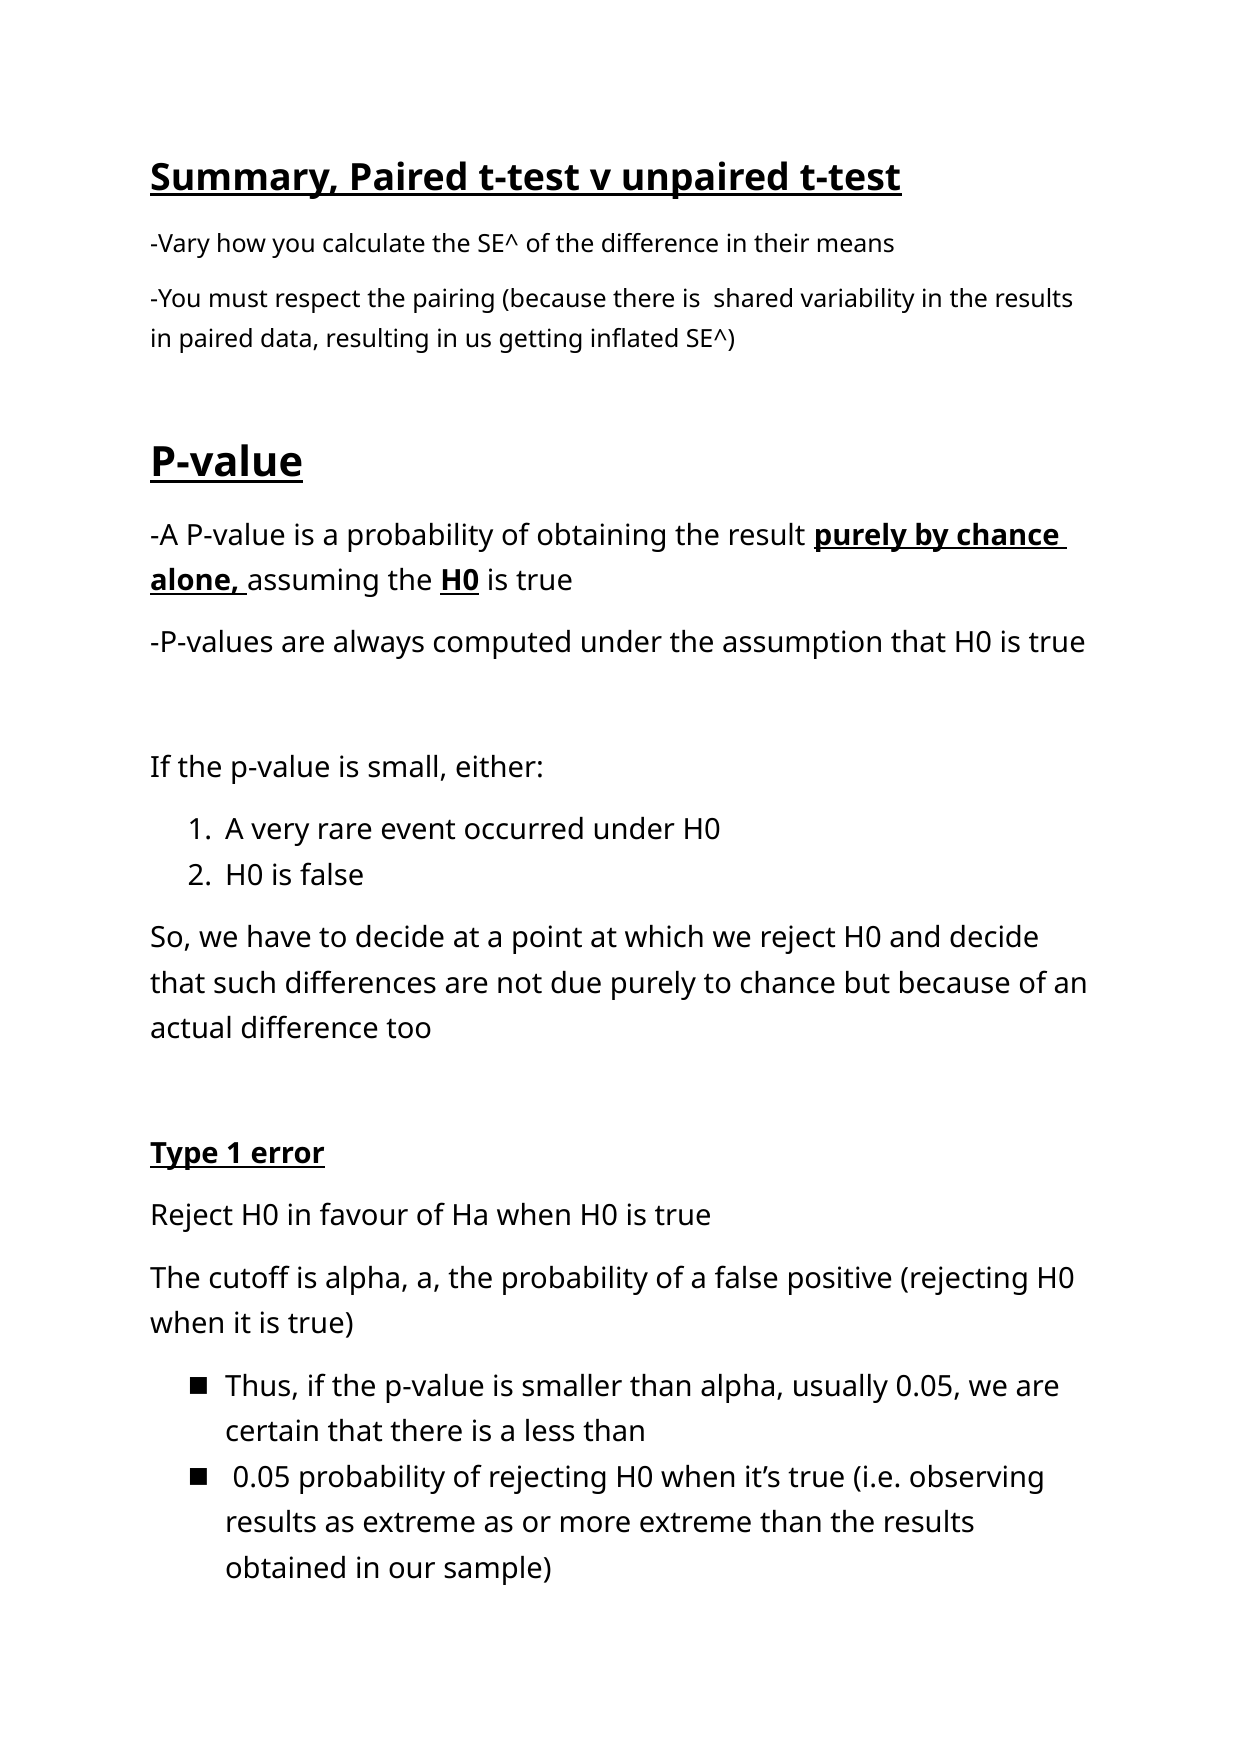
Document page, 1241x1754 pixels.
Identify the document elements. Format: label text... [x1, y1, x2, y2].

list A very rare event occurred under H0 [187, 809, 1090, 848]
text Reject H0 in favour of Ha when H0 is true [150, 1195, 1090, 1234]
text -P-values are always computed under the assumption that H0 is true [150, 622, 1090, 661]
text Summary, Paired t-test v unpaired t-test [150, 150, 1090, 201]
list 0.05 probability of rejecting H0 when it’s true (i.e. observing results as extreme as or more extreme than the results obtained in our sample) [187, 1456, 1090, 1587]
text So, we have to decide at a point at which we reject H0 and decide that such differences are not due purely to chance but because of an actual difference too [150, 917, 1090, 1047]
list Thus, if the p-value is smaller than alpha, usually 0.05, we are certain that there is a less than [187, 1365, 1090, 1450]
text If the p-value is small, either: [150, 746, 1090, 786]
text P-value [150, 432, 1090, 489]
text -Vary how you calculate the SE^ of the difference in their means [150, 225, 1090, 259]
text The cutoff is alpha, a, the probability of a false positive (rejecting H0 when it is true) [150, 1257, 1090, 1342]
text -A P-value is a probability of obtaining the result purely by chance alone, assuming the H0 is true [150, 514, 1090, 599]
text -You must respect the pairing (because there is shared variability in the results in paired data, resulting in us getting inflated SE^) [150, 281, 1090, 354]
list H0 is false [187, 854, 1090, 894]
text Type 1 error [150, 1132, 1090, 1172]
